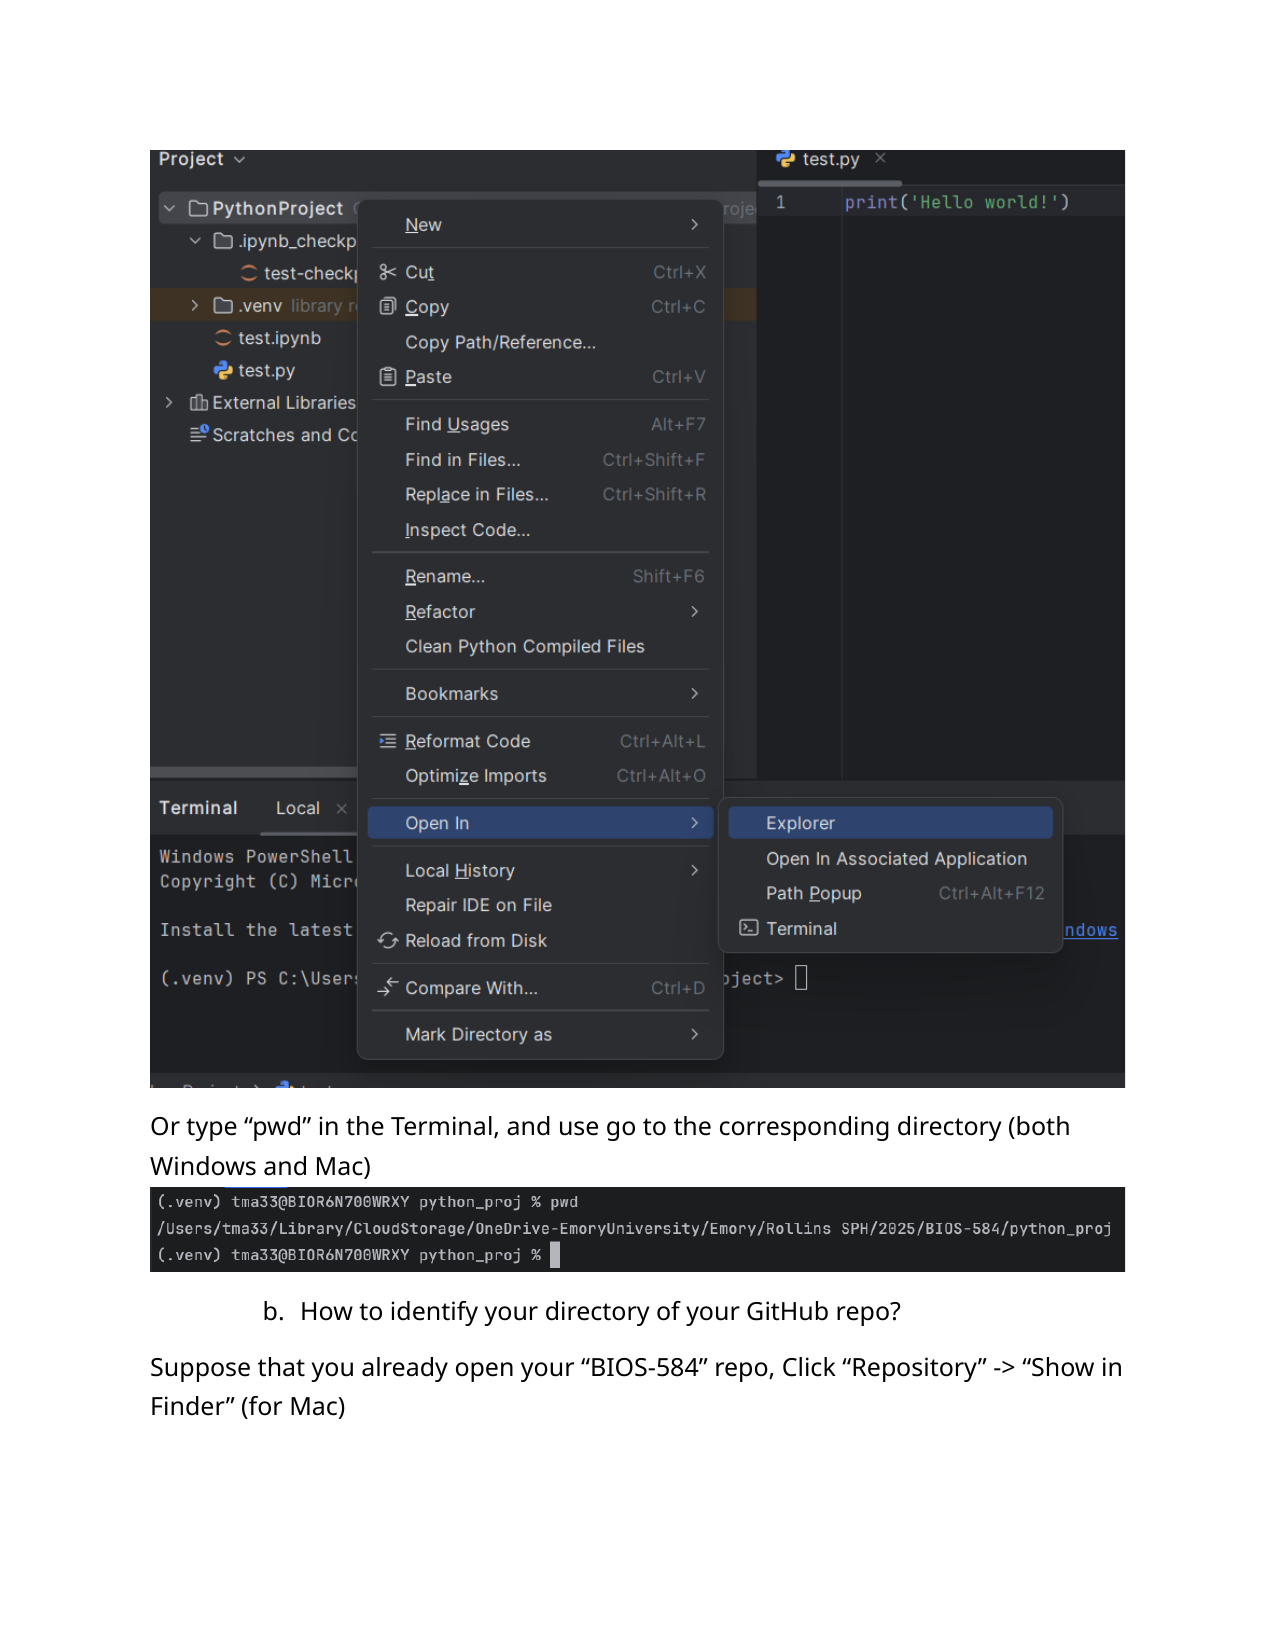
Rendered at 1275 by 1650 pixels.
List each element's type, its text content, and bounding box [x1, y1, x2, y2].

text Suppose that you already open your “BIOS-584” repo, Click “Repository” -> “Show in Finder” (for Mac) [150, 1349, 1125, 1422]
text Or type “pwd” in the Terminal, and use go to the corresponding directory (both Windows and Mac) [150, 1109, 1125, 1187]
picture [150, 1187, 1125, 1272]
list How to identify your directory of your GitHub repo? [262, 1293, 1125, 1327]
picture [150, 150, 1125, 1088]
